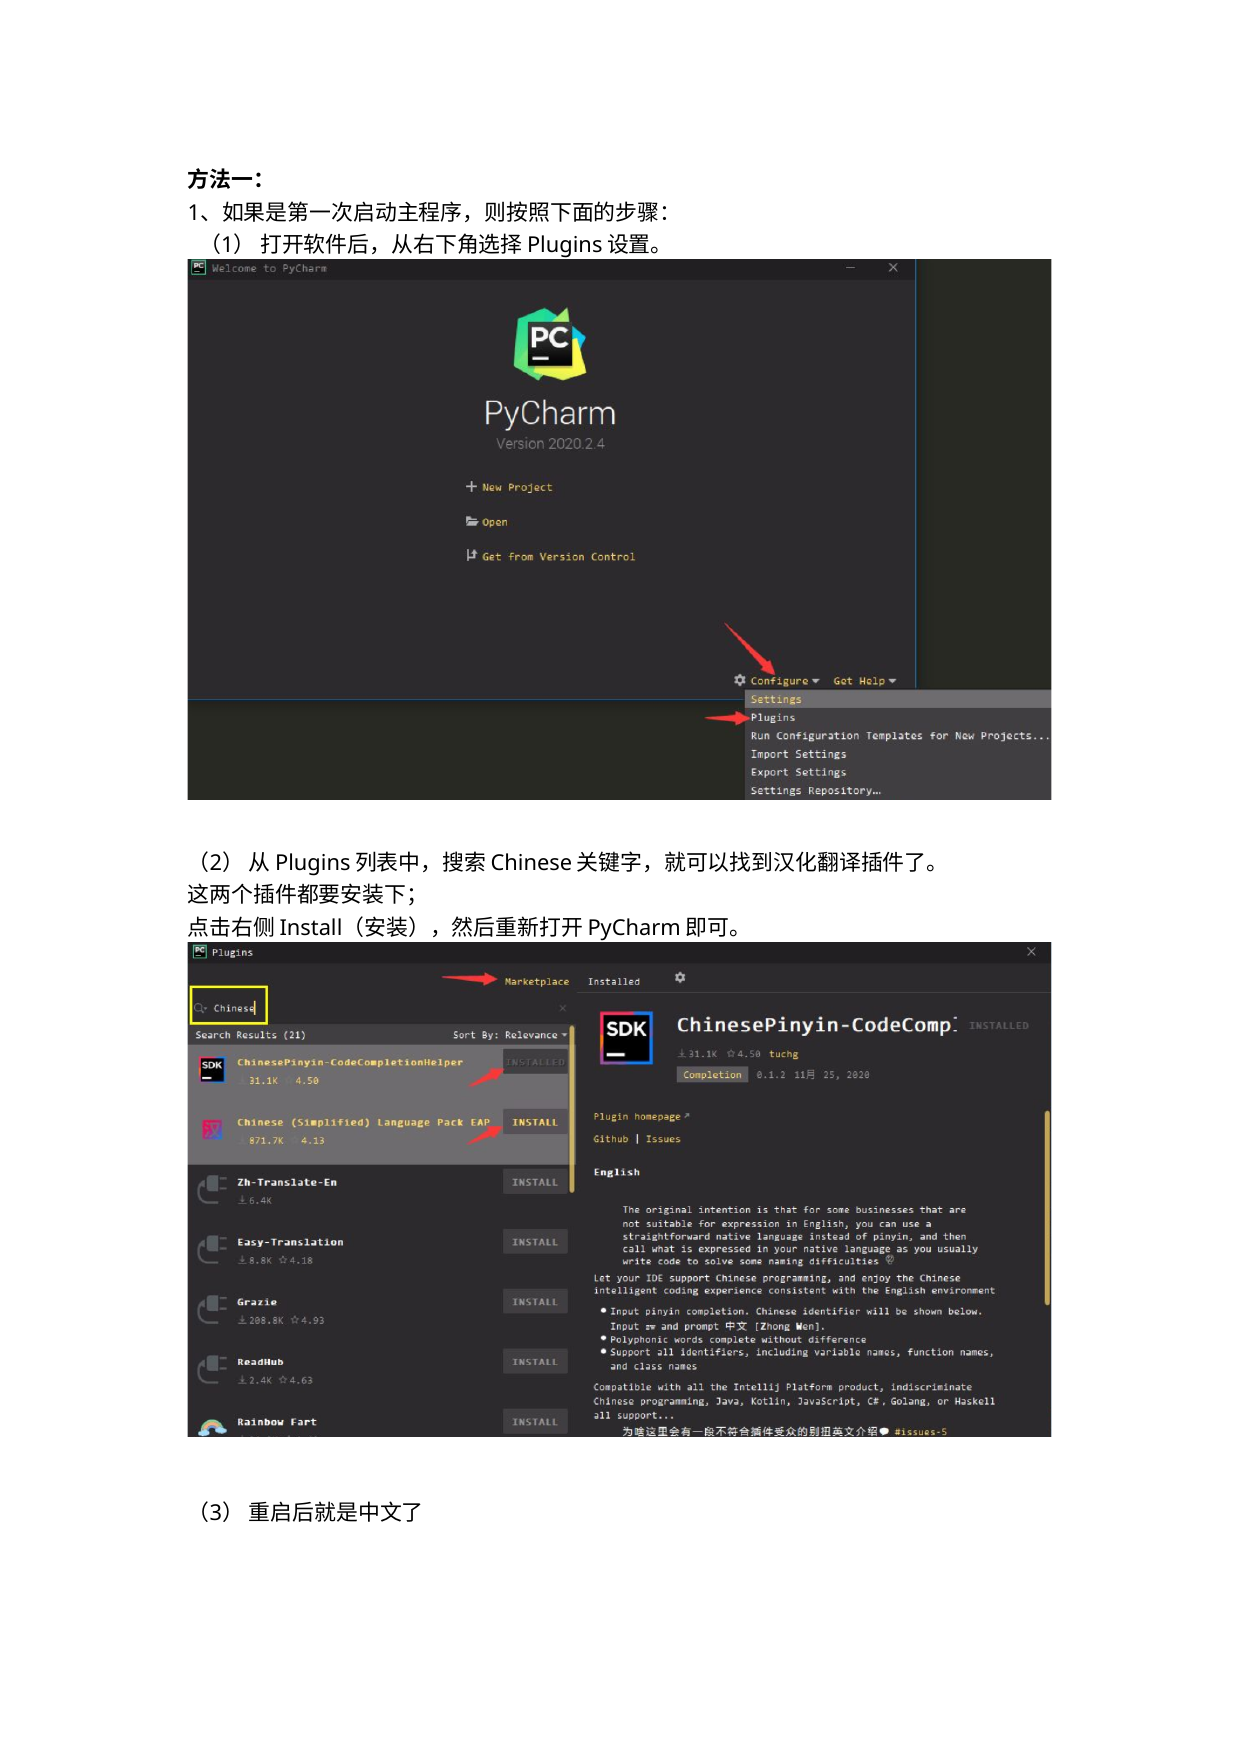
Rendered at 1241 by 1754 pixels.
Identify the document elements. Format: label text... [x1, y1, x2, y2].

picture [187, 259, 1052, 800]
text 点击右侧Install（安装），然后重新打开PyCharm即可。 [187, 909, 1053, 942]
text （3） 重启后就是中文了 [187, 1494, 1053, 1527]
text （1） 打开软件后，从右下角选择Plugins设置。 [187, 227, 1053, 259]
text 这两个插件都要安装下； [187, 877, 1053, 909]
picture [187, 942, 1052, 1437]
text 1、如果是第一次启动主程序，则按照下面的步骤： [187, 194, 1053, 227]
text （2） 从Plugins列表中，搜索Chinese关键字，就可以找到汉化翻译插件了。 [187, 844, 1053, 877]
text 方法一： [187, 162, 1053, 194]
